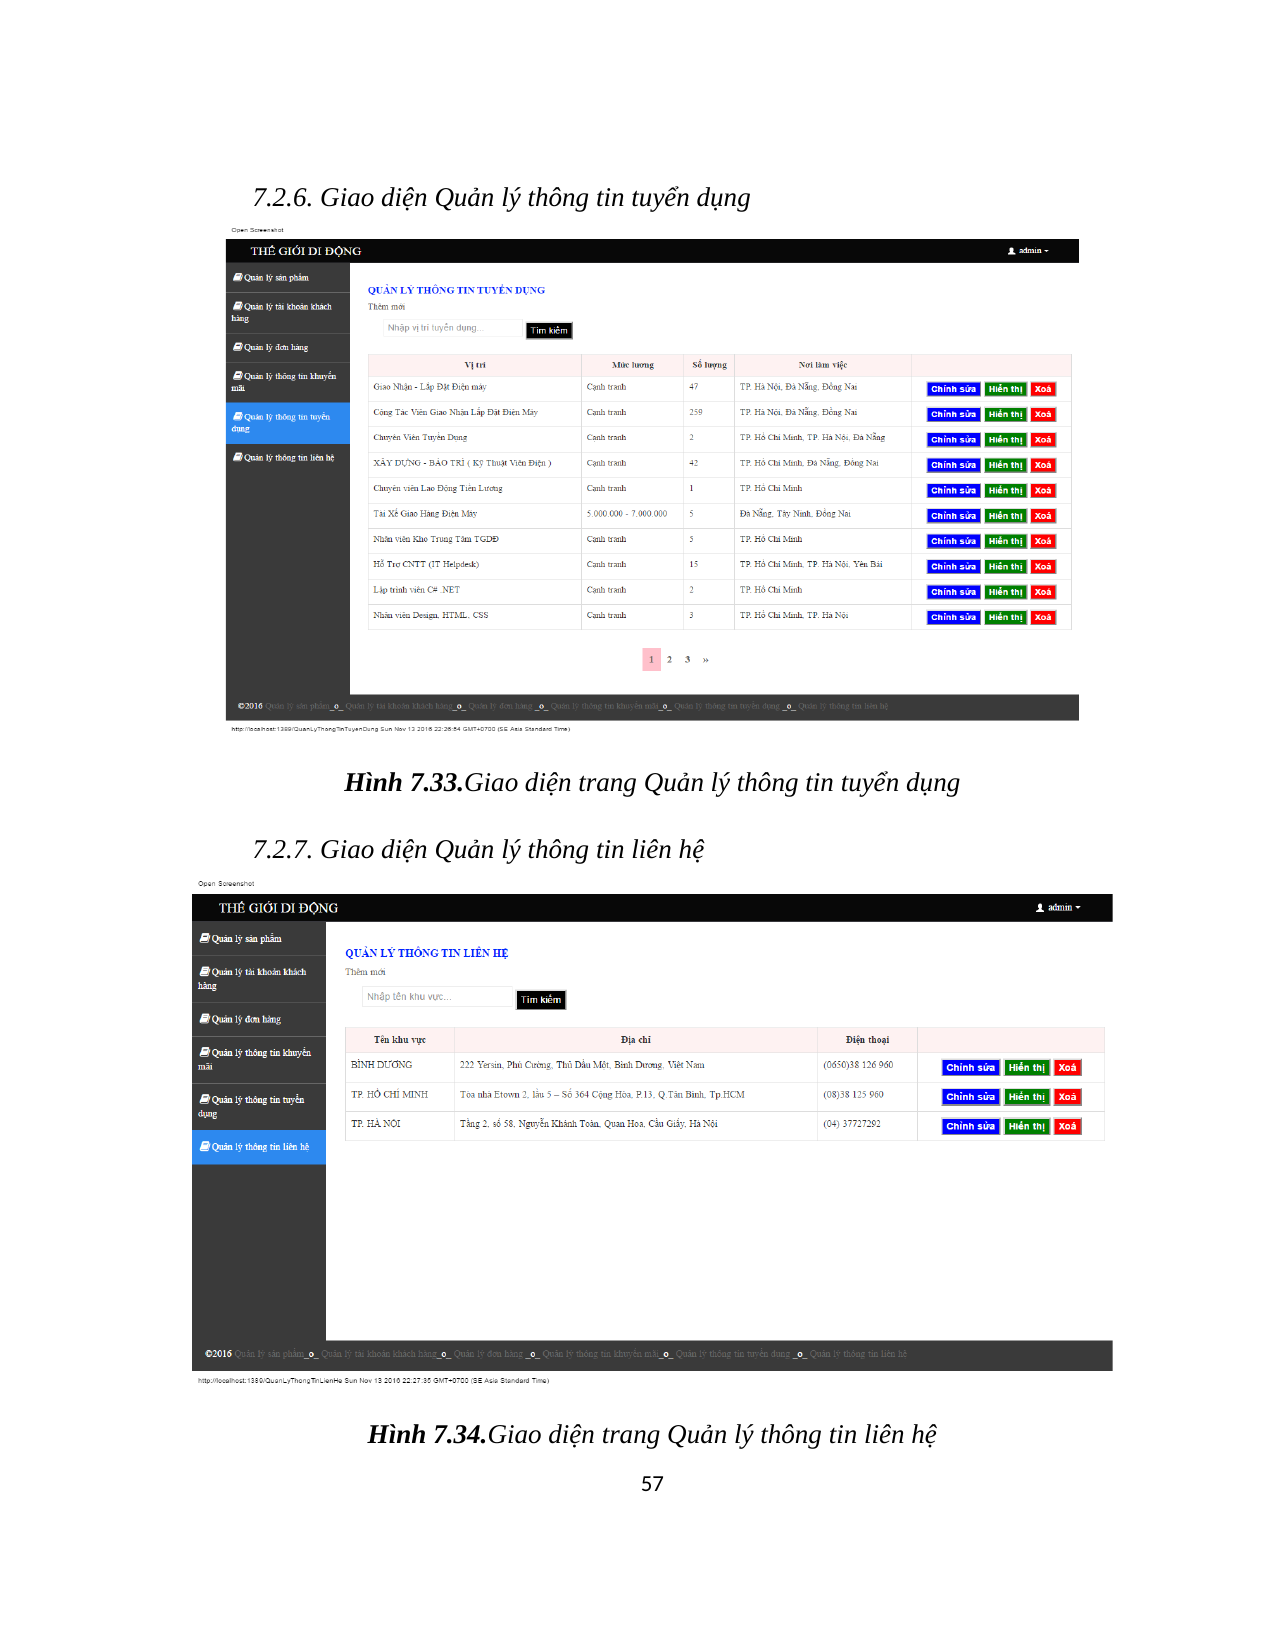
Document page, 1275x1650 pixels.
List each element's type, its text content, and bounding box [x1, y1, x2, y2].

picture [225, 227, 1079, 732]
subtitle Giao diện Quản lý thông tin liên hệ [252, 833, 1127, 864]
subtitle Giao diện Quản lý thông tin tuyển dụng [252, 181, 1127, 212]
picture [192, 880, 1113, 1384]
